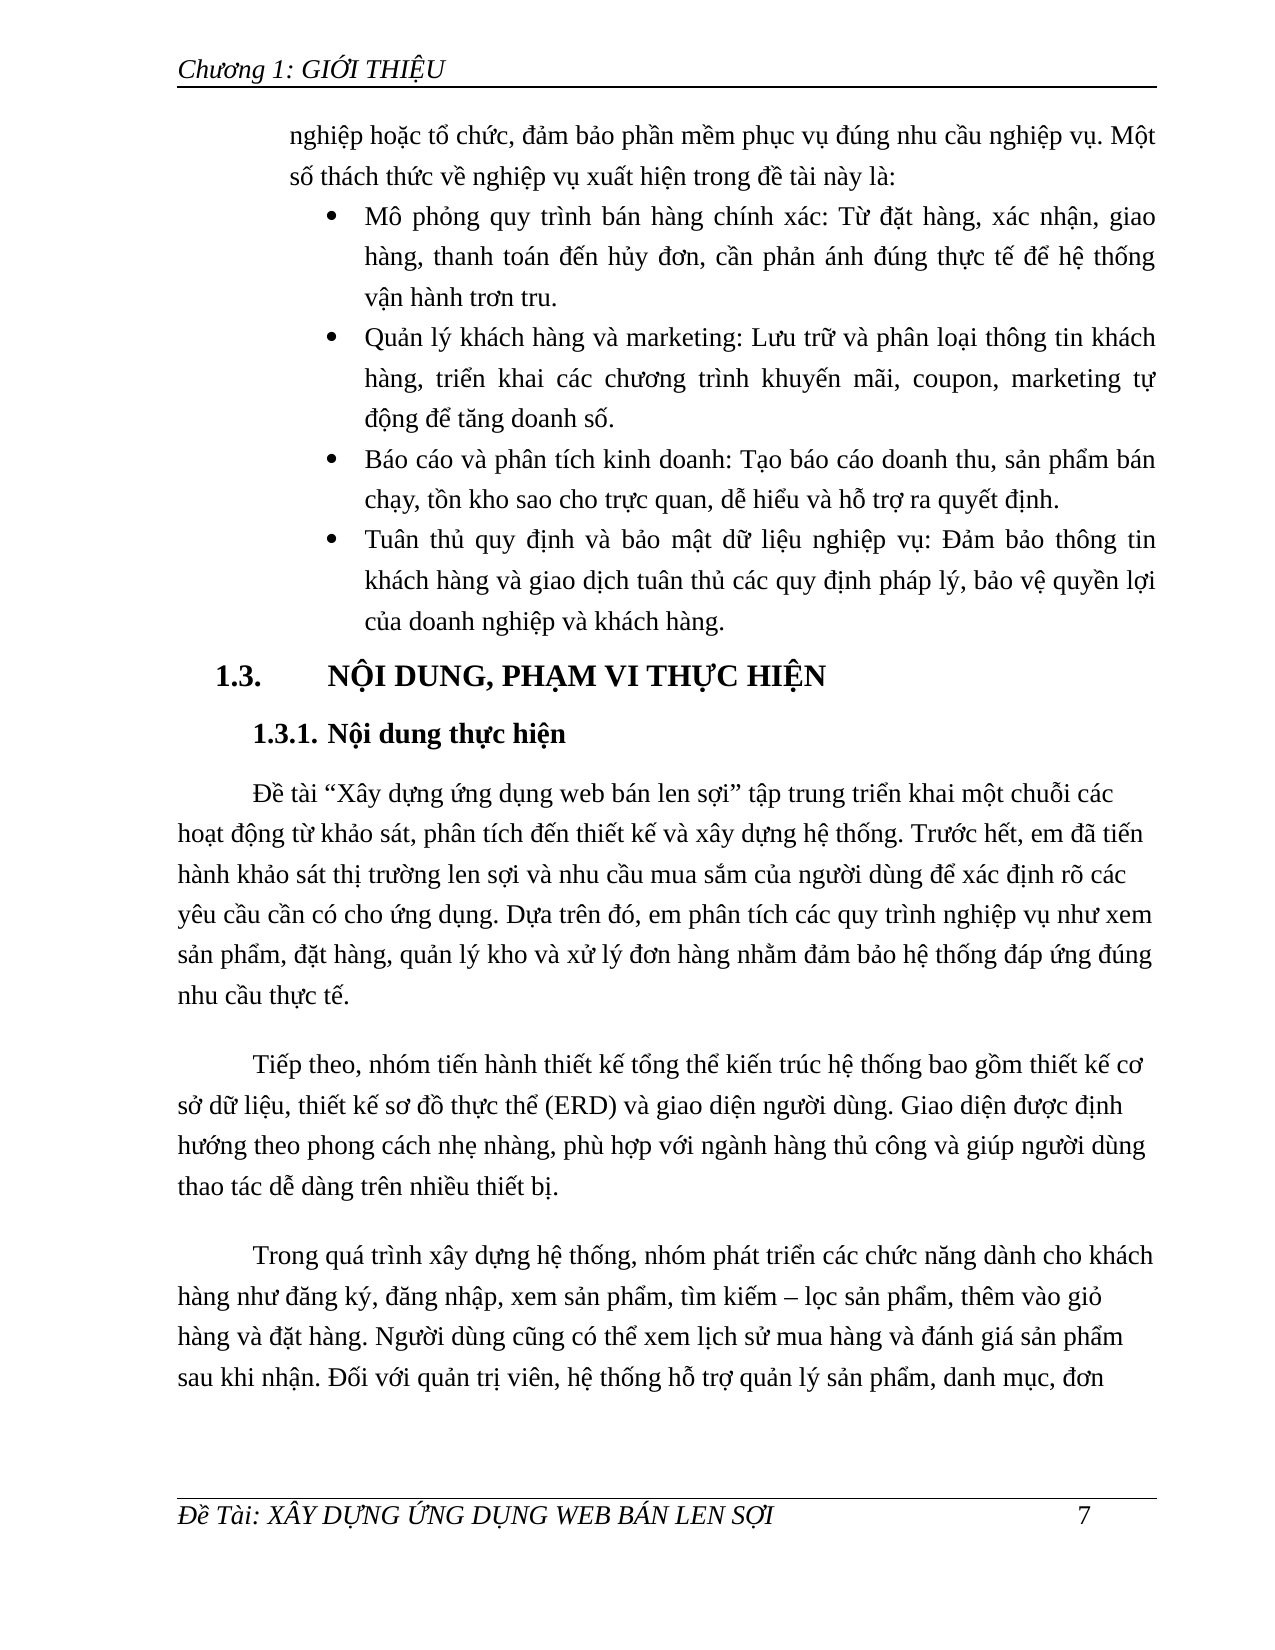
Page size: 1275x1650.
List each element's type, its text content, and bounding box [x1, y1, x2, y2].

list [252, 119, 1157, 191]
list Tuân thủ quy định và bảo mật dữ liệu nghiệp vụ: Đảm bảo thông tin khách hàng và giao dịch tuân thủ các quy định pháp lý, bảo vệ quyền lợi của doanh nghiệp và khách hàng. [327, 524, 1157, 636]
list Mô phỏng quy trình bán hàng chính xác: Từ đặt hàng, xác nhận, giao hàng, thanh toán đến hủy đơn, cần phản ánh đúng thực tế để hệ thống vận hành trơn tru. [327, 200, 1157, 312]
list Báo cáo và phân tích kinh doanh: Tạo báo cáo doanh thu, sản phẩm bán chạy, tồn kho sao cho trực quan, dễ hiểu và hỗ trợ ra quyết định. [327, 443, 1157, 514]
list Quản lý khách hàng và marketing: Lưu trữ và phân loại thông tin khách hàng, triển khai các chương trình khuyến mãi, coupon, marketing tự động để tăng doanh số. [327, 321, 1157, 433]
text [177, 1239, 1157, 1392]
text Tiếp theo, nhóm tiến hành thiết kế tổng thể kiến trúc hệ thống bao gồm thiết kế cơ sở dữ liệu, thiết kế sơ đồ thực thể (ERD) và giao diện người dùng. Giao diện được định hướng theo phong cách nhẹ nhàng, phù hợp với ngành hàng thủ công và giúp người dùng thao tác dễ dàng trên nhiều thiết bị. [177, 1048, 1157, 1201]
list Nội dung thực hiện [252, 717, 1157, 750]
subtitle NỘI DUNG, PHẠM VI THỰC HIỆN [215, 657, 1157, 693]
text Đề tài “Xây dựng ứng dụng web bán len sợi” tập trung triển khai một chuỗi các hoạt động từ khảo sát, phân tích đến thiết kế và xây dựng hệ thống. Trước hết, em đã tiến hành khảo sát thị trường len sợi và nhu cầu mua sắm của người dùng để xác định rõ các yêu cầu cần có cho ứng dụng. Dựa trên đó, em phân tích các quy trình nghiệp vụ như xem sản phẩm, đặt hàng, quản lý kho và xử lý đơn hàng nhằm đảm bảo hệ thống đáp ứng đúng nhu cầu thực tế. [177, 777, 1157, 1010]
